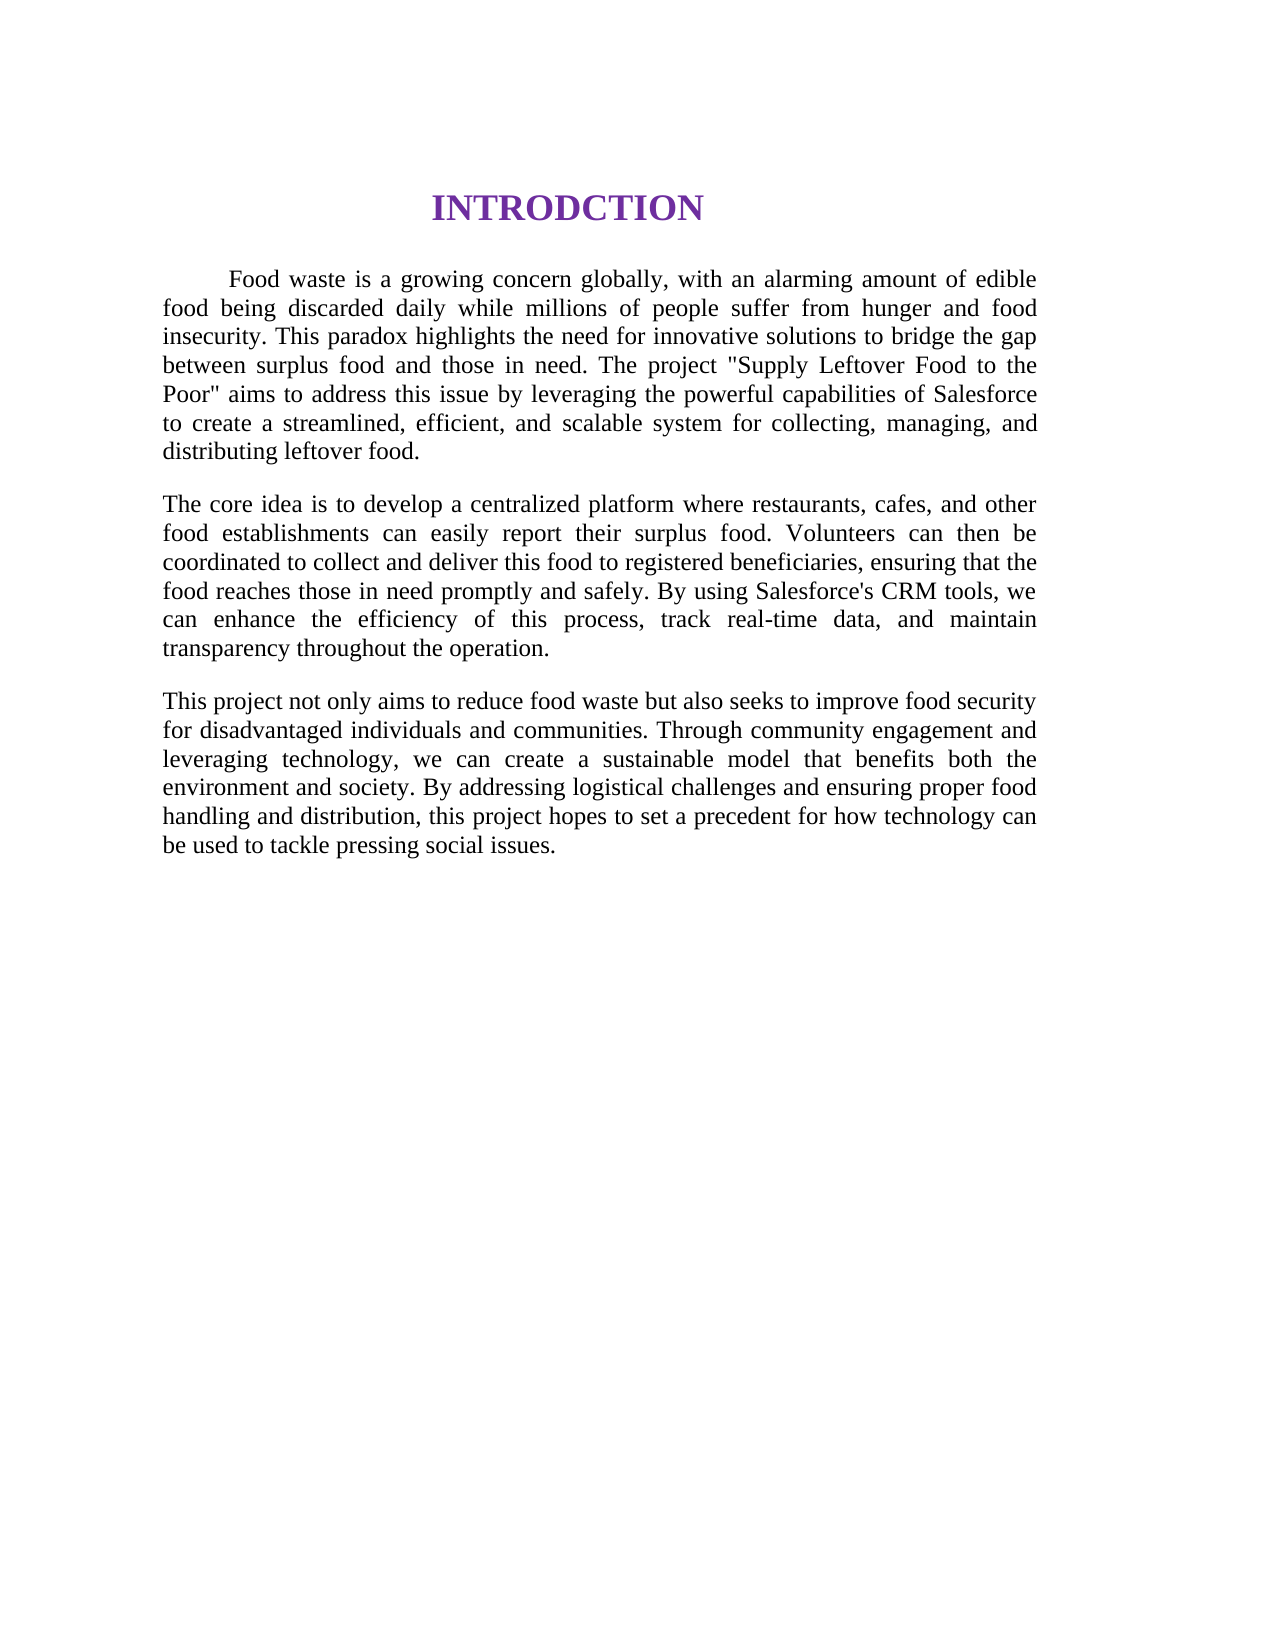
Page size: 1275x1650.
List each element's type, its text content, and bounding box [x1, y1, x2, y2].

text INTRODCTION [375, 186, 705, 229]
text This project not only aims to reduce food waste but also seeks to improve food security for disadvantaged individuals and communities. Through community engagement and leveraging technology, we can create a sustainable model that benefits both the environment and society. By addressing logistical challenges and ensuring proper food handling and distribution, this project hopes to set a precedent for how technology can be used to tackle pressing social issues. [162, 686, 1038, 859]
text Food waste is a growing concern globally, with an alarming amount of edible food being discarded daily while millions of people suffer from hunger and food insecurity. This paradox highlights the need for innovative solutions to bridge the gap between surplus food and those in need. The project "Supply Leftover Food to the Poor" aims to address this issue by leveraging the powerful capabilities of Salesforce to create a streamlined, efficient, and scalable system for collecting, managing, and distributing leftover food. [162, 264, 1038, 465]
text The core idea is to develop a centralized platform where restaurants, cafes, and other food establishments can easily report their surplus food. Volunteers can then be coordinated to collect and deliver this food to registered beneficiaries, ensuring that the food reaches those in need promptly and safely. By using Salesforce's CRM tools, we can enhance the efficiency of this process, track real-time data, and maintain transparency throughout the operation. [162, 489, 1037, 662]
